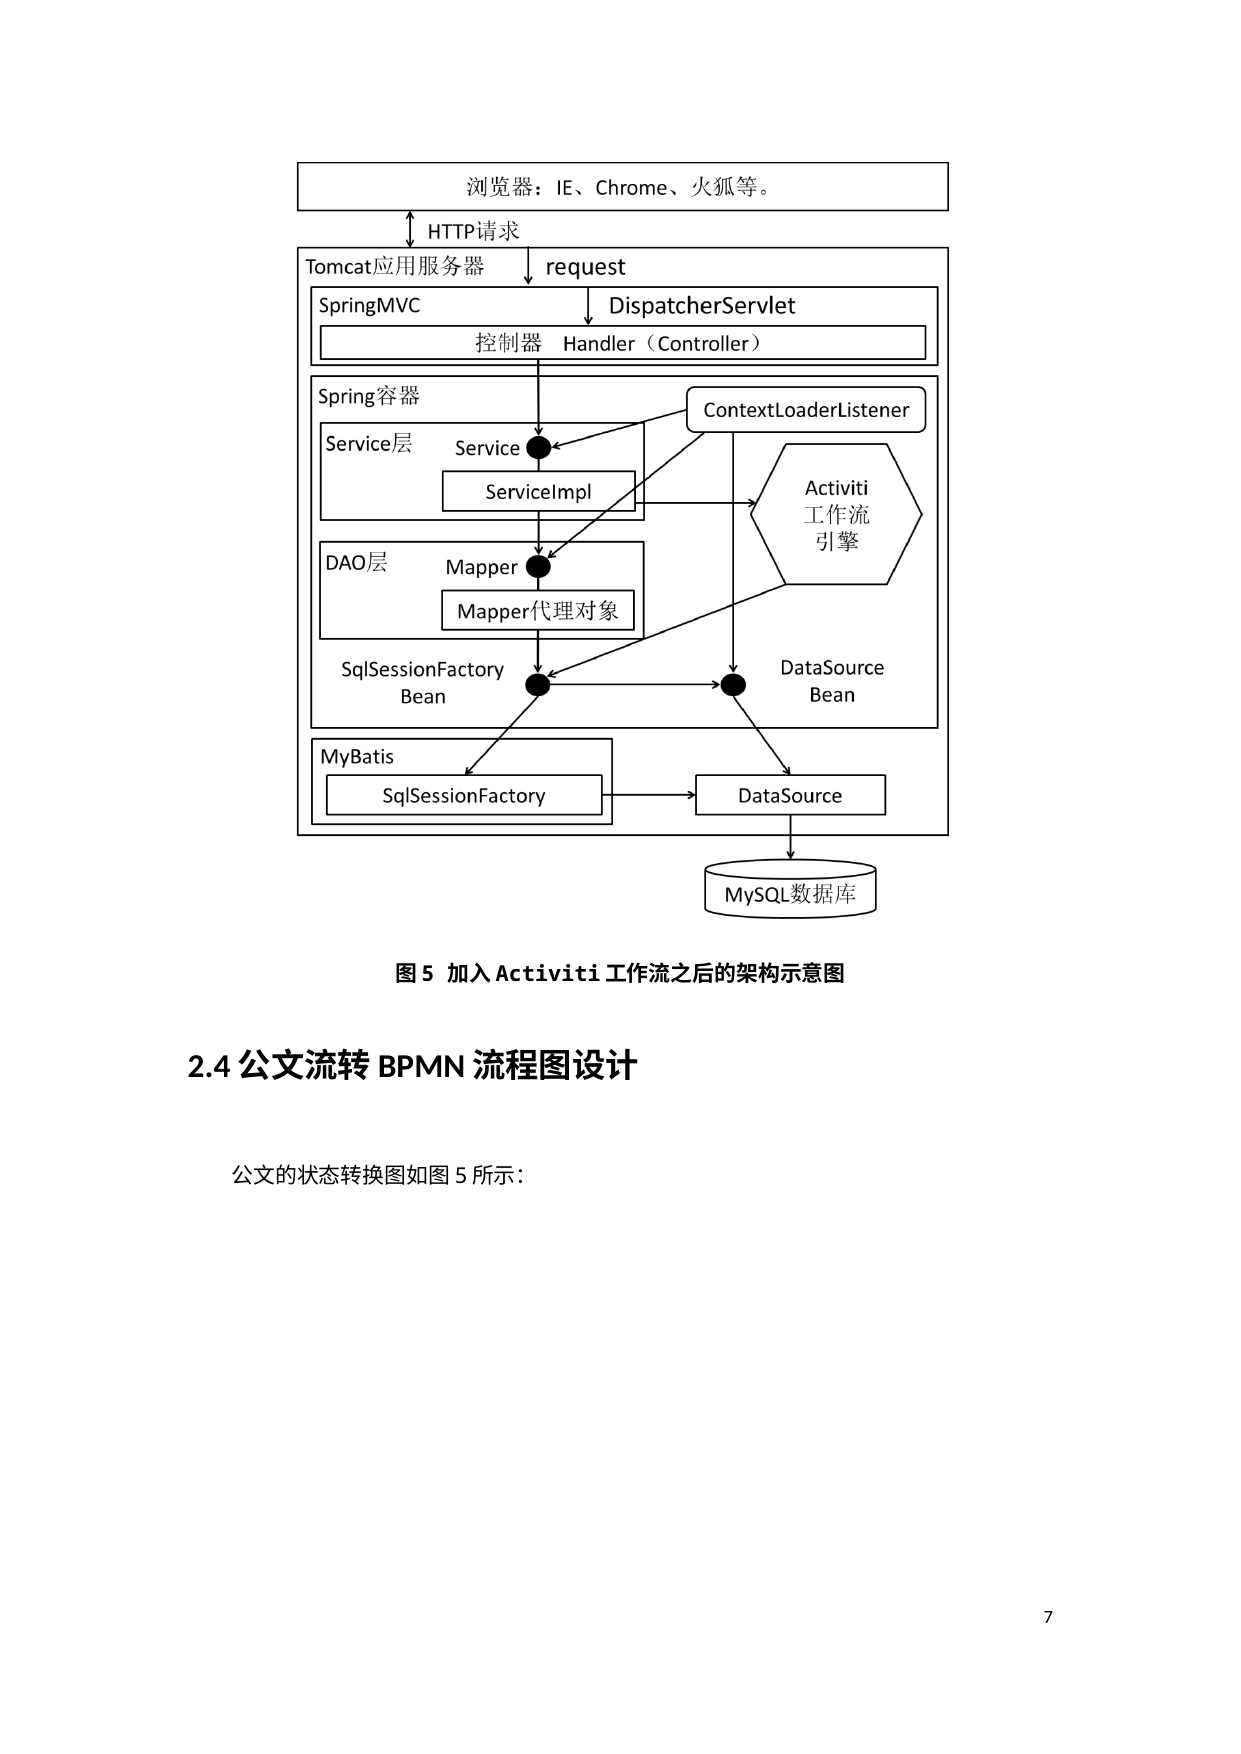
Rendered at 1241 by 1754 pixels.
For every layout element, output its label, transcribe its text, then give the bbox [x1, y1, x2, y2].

text 公文的状态转换图如图5所示： [187, 1158, 1053, 1190]
text 图5 加入Activiti工作流之后的架构示意图 [187, 955, 1053, 988]
picture [291, 162, 949, 921]
subtitle 2.4 公文流转BPMN流程图设计 [187, 1031, 1053, 1096]
